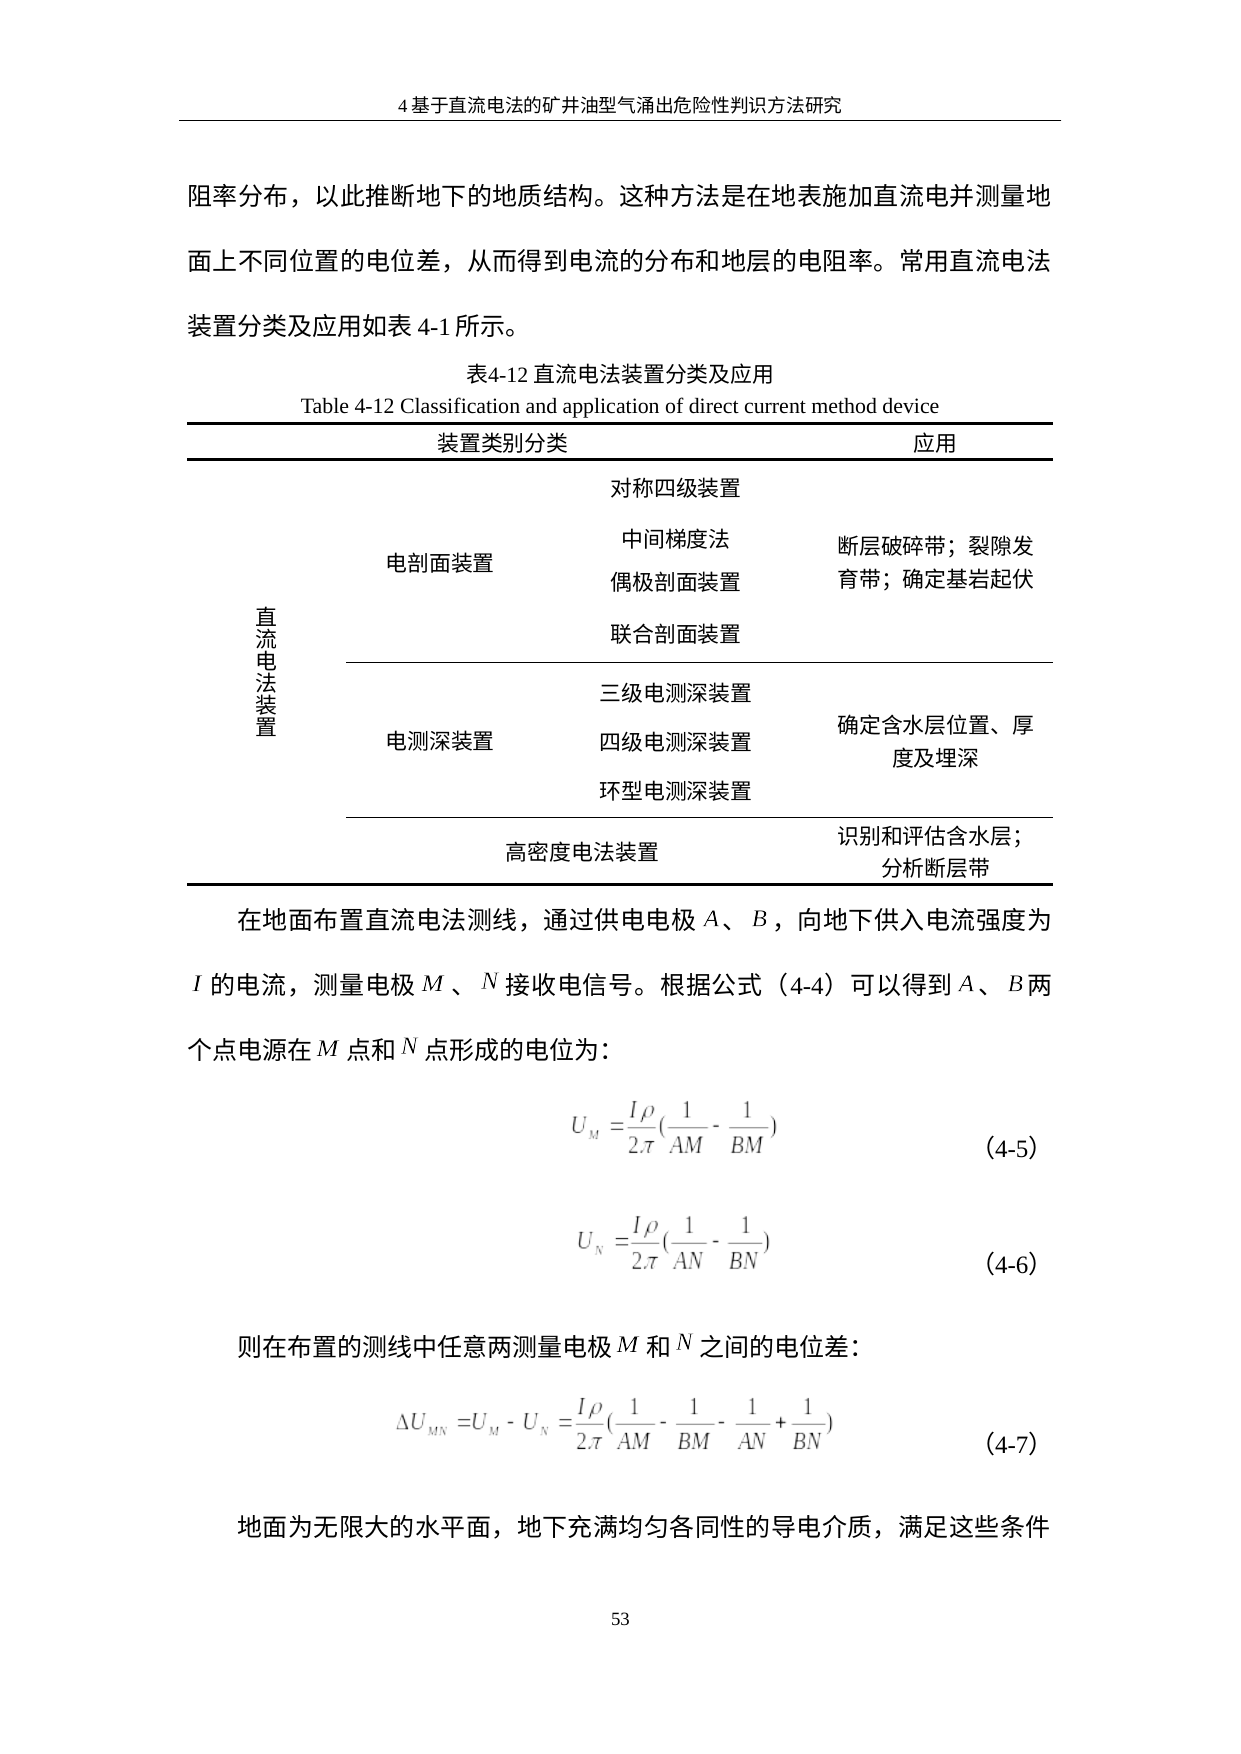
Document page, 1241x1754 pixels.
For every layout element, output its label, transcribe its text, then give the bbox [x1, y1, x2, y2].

table_cell 对称四级装置 [534, 461, 818, 514]
table_cell 中间梯度法 [534, 514, 818, 559]
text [187, 162, 1053, 357]
text 则在布置的测线中任意两测量电极和之间的电位差： [187, 1313, 1053, 1378]
table_cell 环型电测深装置 [534, 760, 818, 817]
table_cell 电剖面装置 [346, 461, 533, 662]
table_cell 联合剖面装置 [534, 603, 818, 662]
table_cell 偶极剖面装置 [534, 559, 818, 603]
table_cell 识别和评估含水层；分析断层带 [818, 818, 1053, 883]
table_cell 直流电法装置 [187, 461, 346, 883]
table_cell 三级电测深装置 [534, 663, 818, 720]
table_cell 断层破碎带；裂隙发育带；确定基岩起伏 [818, 461, 1053, 662]
table_cell 高密度电法装置 [346, 818, 818, 883]
text 在地面布置直流电法测线，通过供电电极、，向地下供入电流强度为的电流，测量电极、接收电信号。根据公式（4-4）可以得到、两个点电源在点和点形成的电位为： [187, 886, 1053, 1081]
table_header 装置类别分类 [187, 425, 818, 458]
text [187, 1493, 1053, 1558]
table_cell 电测深装置 [346, 663, 533, 817]
table_cell 确定含水层位置、厚度及埋深 [818, 663, 1053, 817]
table_cell 四级电测深装置 [534, 720, 818, 760]
table_header 应用 [818, 425, 1053, 458]
